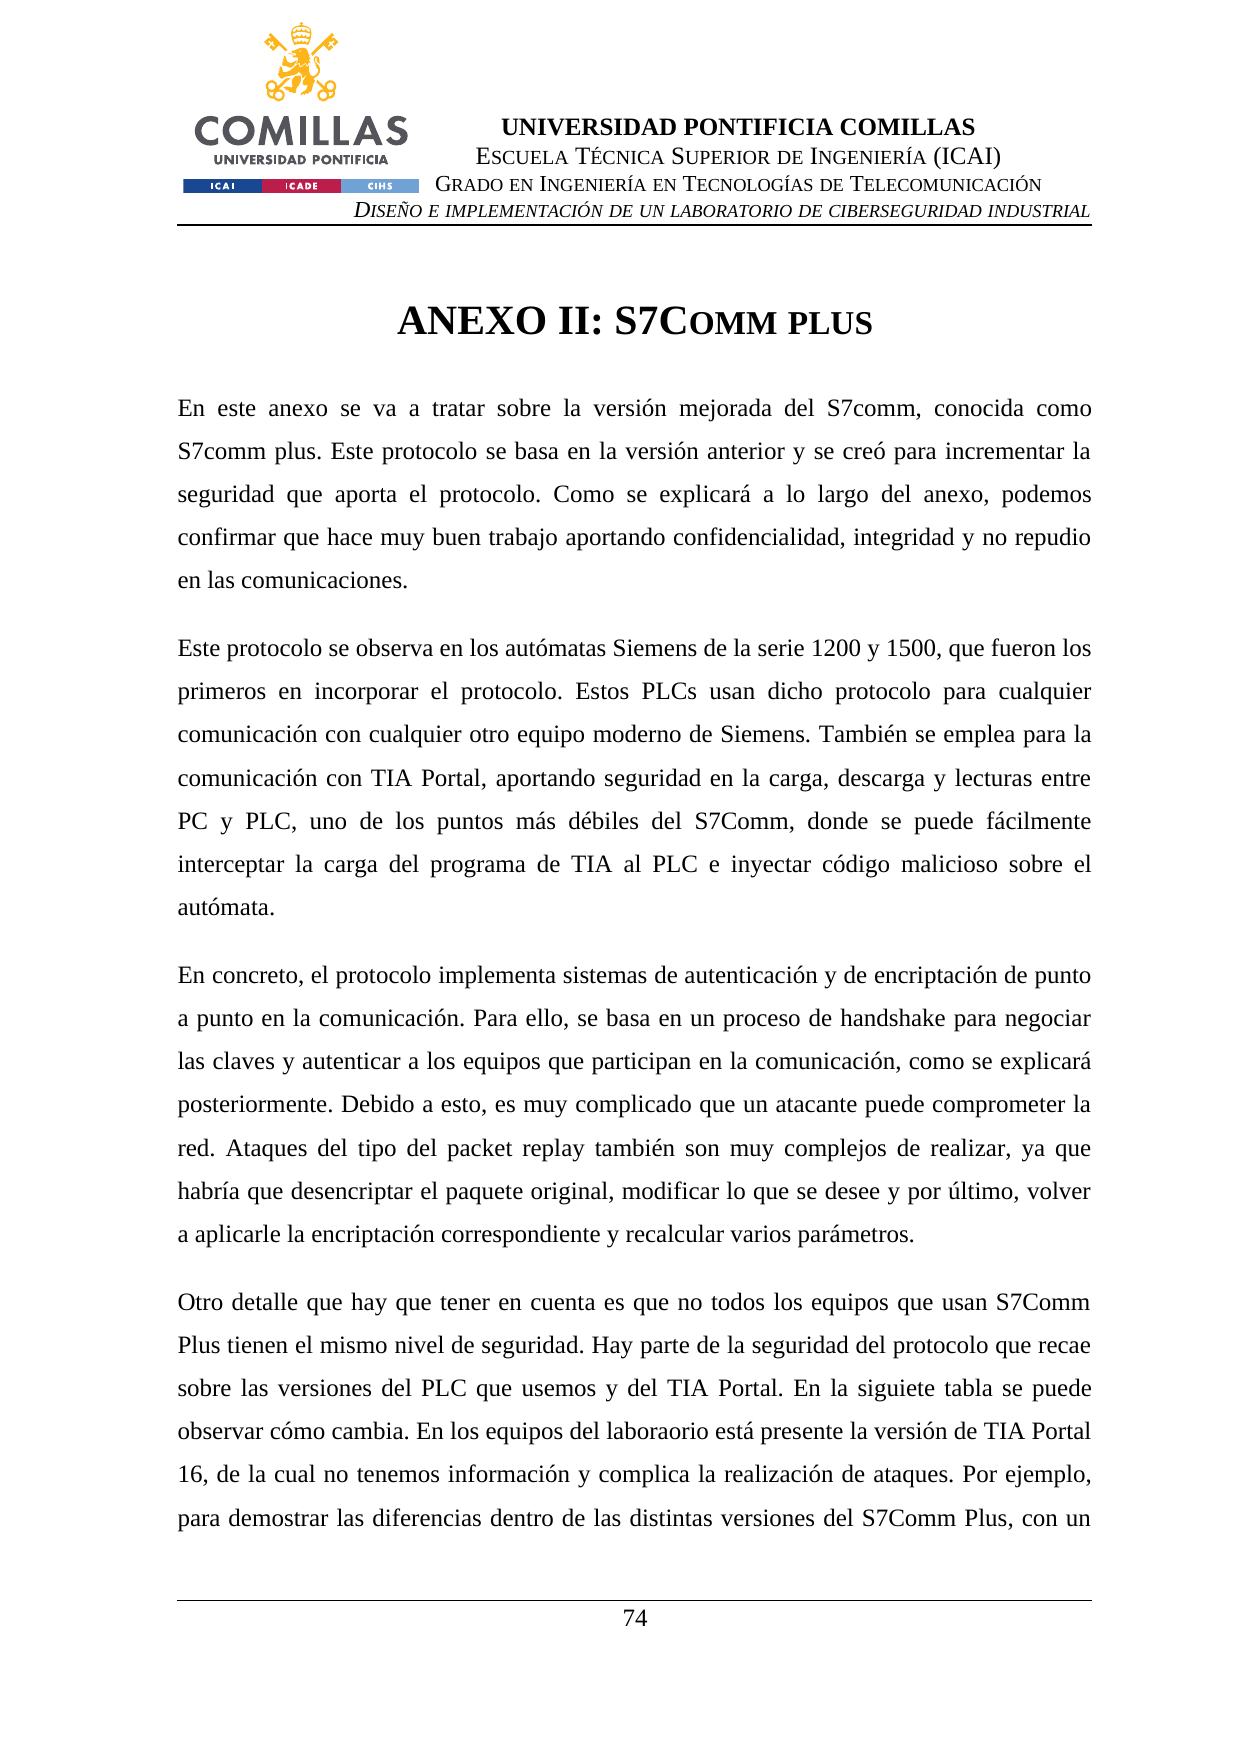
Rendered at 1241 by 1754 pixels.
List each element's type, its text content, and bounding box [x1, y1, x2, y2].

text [177, 1287, 1092, 1531]
list En este anexo se va a tratar sobre la versión mejorada del S7comm, conocida como S7comm plus. Este protocolo se basa en la versión anterior y se creó para incrementar la seguridad que aporta el protocolo. Como se explicará a lo largo del anexo, podemos confirmar que hace muy buen trabajo aportando confidencialidad, integridad y no repudio en las comunicaciones. [177, 393, 1092, 594]
list En concreto, el protocolo implementa sistemas de autenticación y de encriptación de punto a punto en la comunicación. Para ello, se basa en un proceso de handshake para negociar las claves y autenticar a los equipos que participan en la comunicación, como se explicará posteriormente. Debido a esto, es muy complicado que un atacante puede comprometer la red. Ataques del tipo del packet replay también son muy complejos de realizar, ya que habría que desencriptar el paquete original, modificar lo que se desee y por último, volver a aplicarle la encriptación correspondiente y recalcular varios parámetros. [177, 960, 1092, 1248]
subtitle ANEXO II: S7Comm plus [177, 251, 1092, 355]
list Este protocolo se observa en los autómatas Siemens de la serie 1200 y 1500, que fueron los primeros en incorporar el protocolo. Estos PLCs usan dicho protocolo para cualquier comunicación con cualquier otro equipo moderno de Siemens. También se emplea para la comunicación con TIA Portal, aportando seguridad en la carga, descarga y lecturas entre PC y PLC, uno de los puntos más débiles del S7Comm, donde se puede fácilmente interceptar la carga del programa de TIA al PLC e inyectar código malicioso sobre el autómata. [177, 633, 1092, 921]
